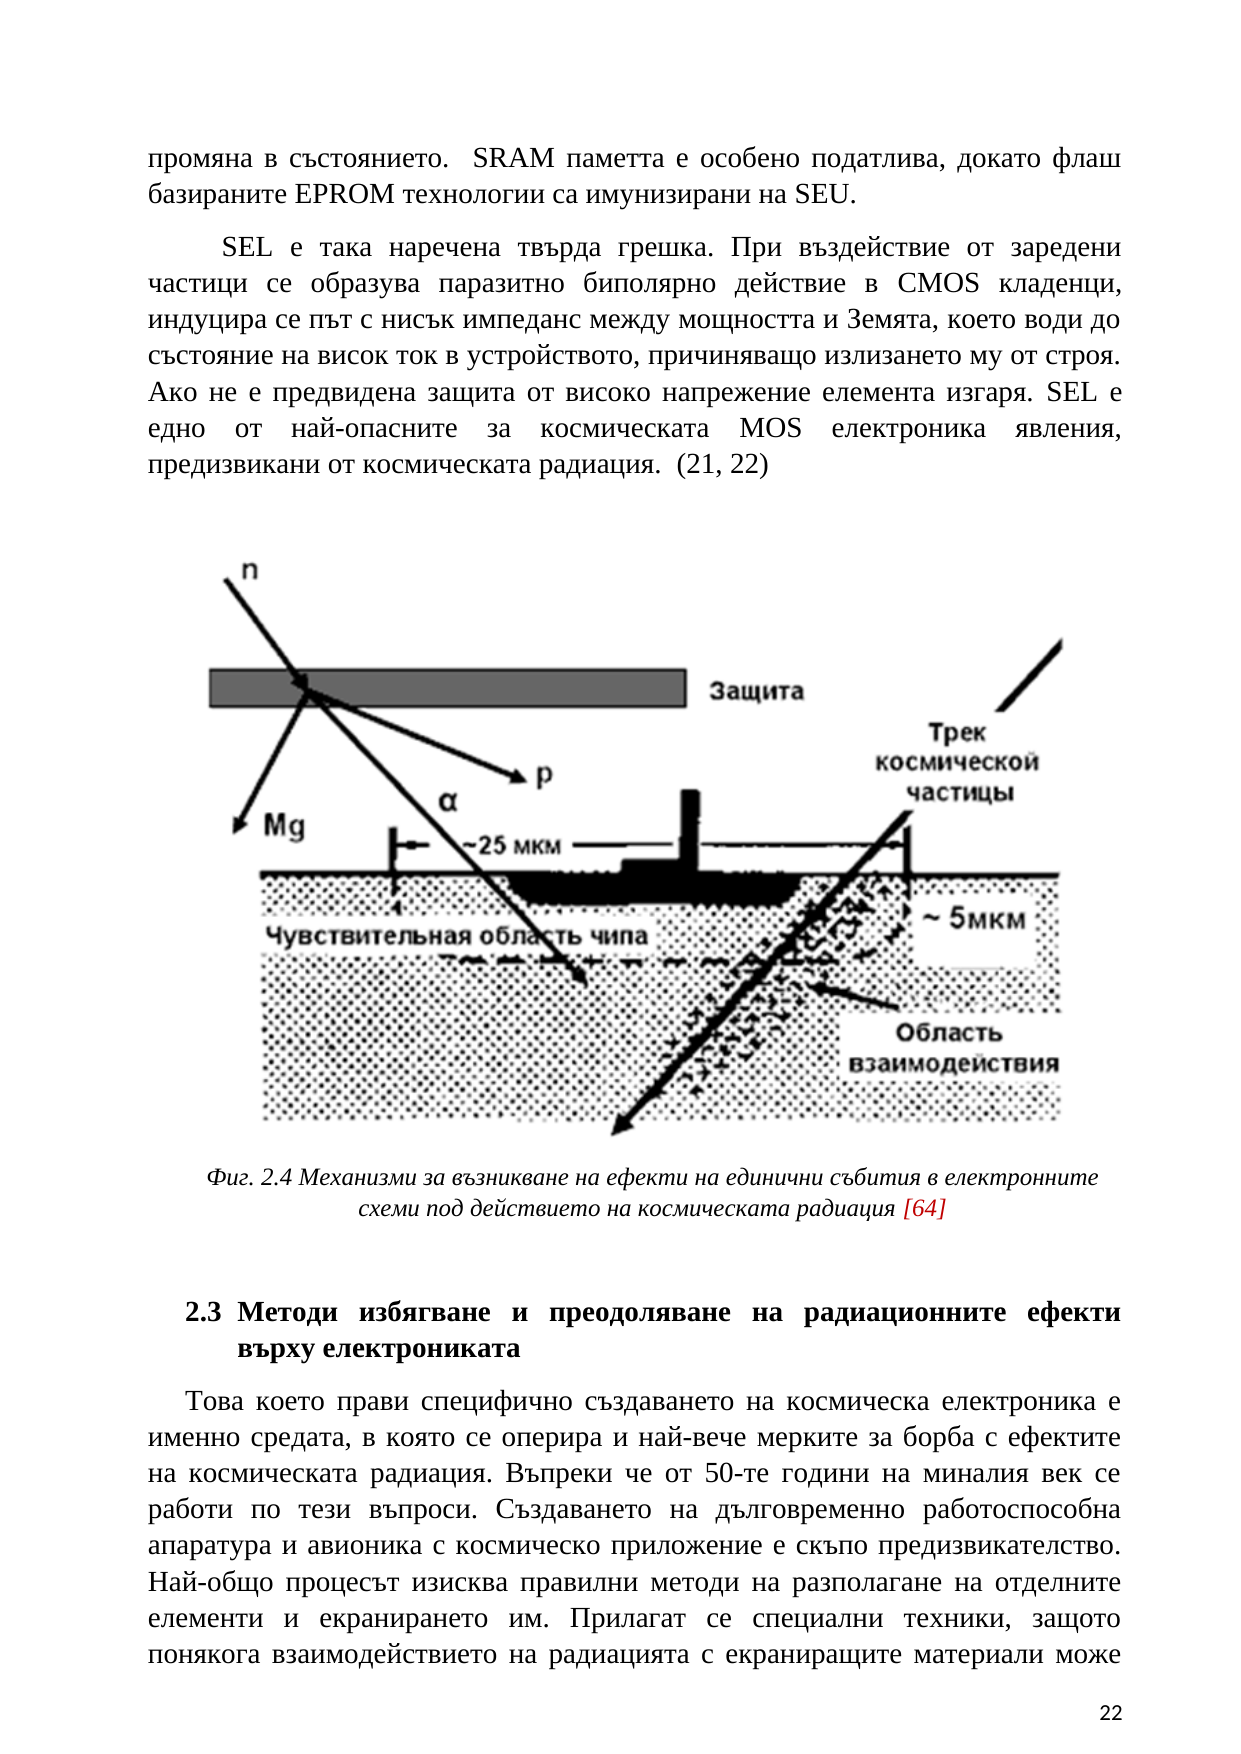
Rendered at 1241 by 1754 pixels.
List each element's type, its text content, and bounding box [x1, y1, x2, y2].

picture [205, 551, 1065, 1144]
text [148, 1383, 1122, 1669]
text Фиг. 2.4 Механизми за възникване на ефекти на единични събития в електронните схеми под действието на космическата радиация [64] [185, 1162, 1122, 1222]
list Методи избягване и преодоляване на радиационните ефекти върху електрониката [185, 1294, 1122, 1364]
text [148, 140, 1122, 210]
text SEL е така наречена твърда грешка. При въздействие от заредени частици се образува паразитно биполярно действие в CMOS кладенци, индуцира се път с нисък импеданс между мощността и Земята, което води до състояние на висок ток в устройството, причиняващо излизането му от строя. Ако не е предвидена защита от високо напрежение елемента изгаря. SEL е едно от най-опасните за космическата MOS електроника явления, предизвикани от космическата радиация. (21, 22) [148, 229, 1122, 479]
